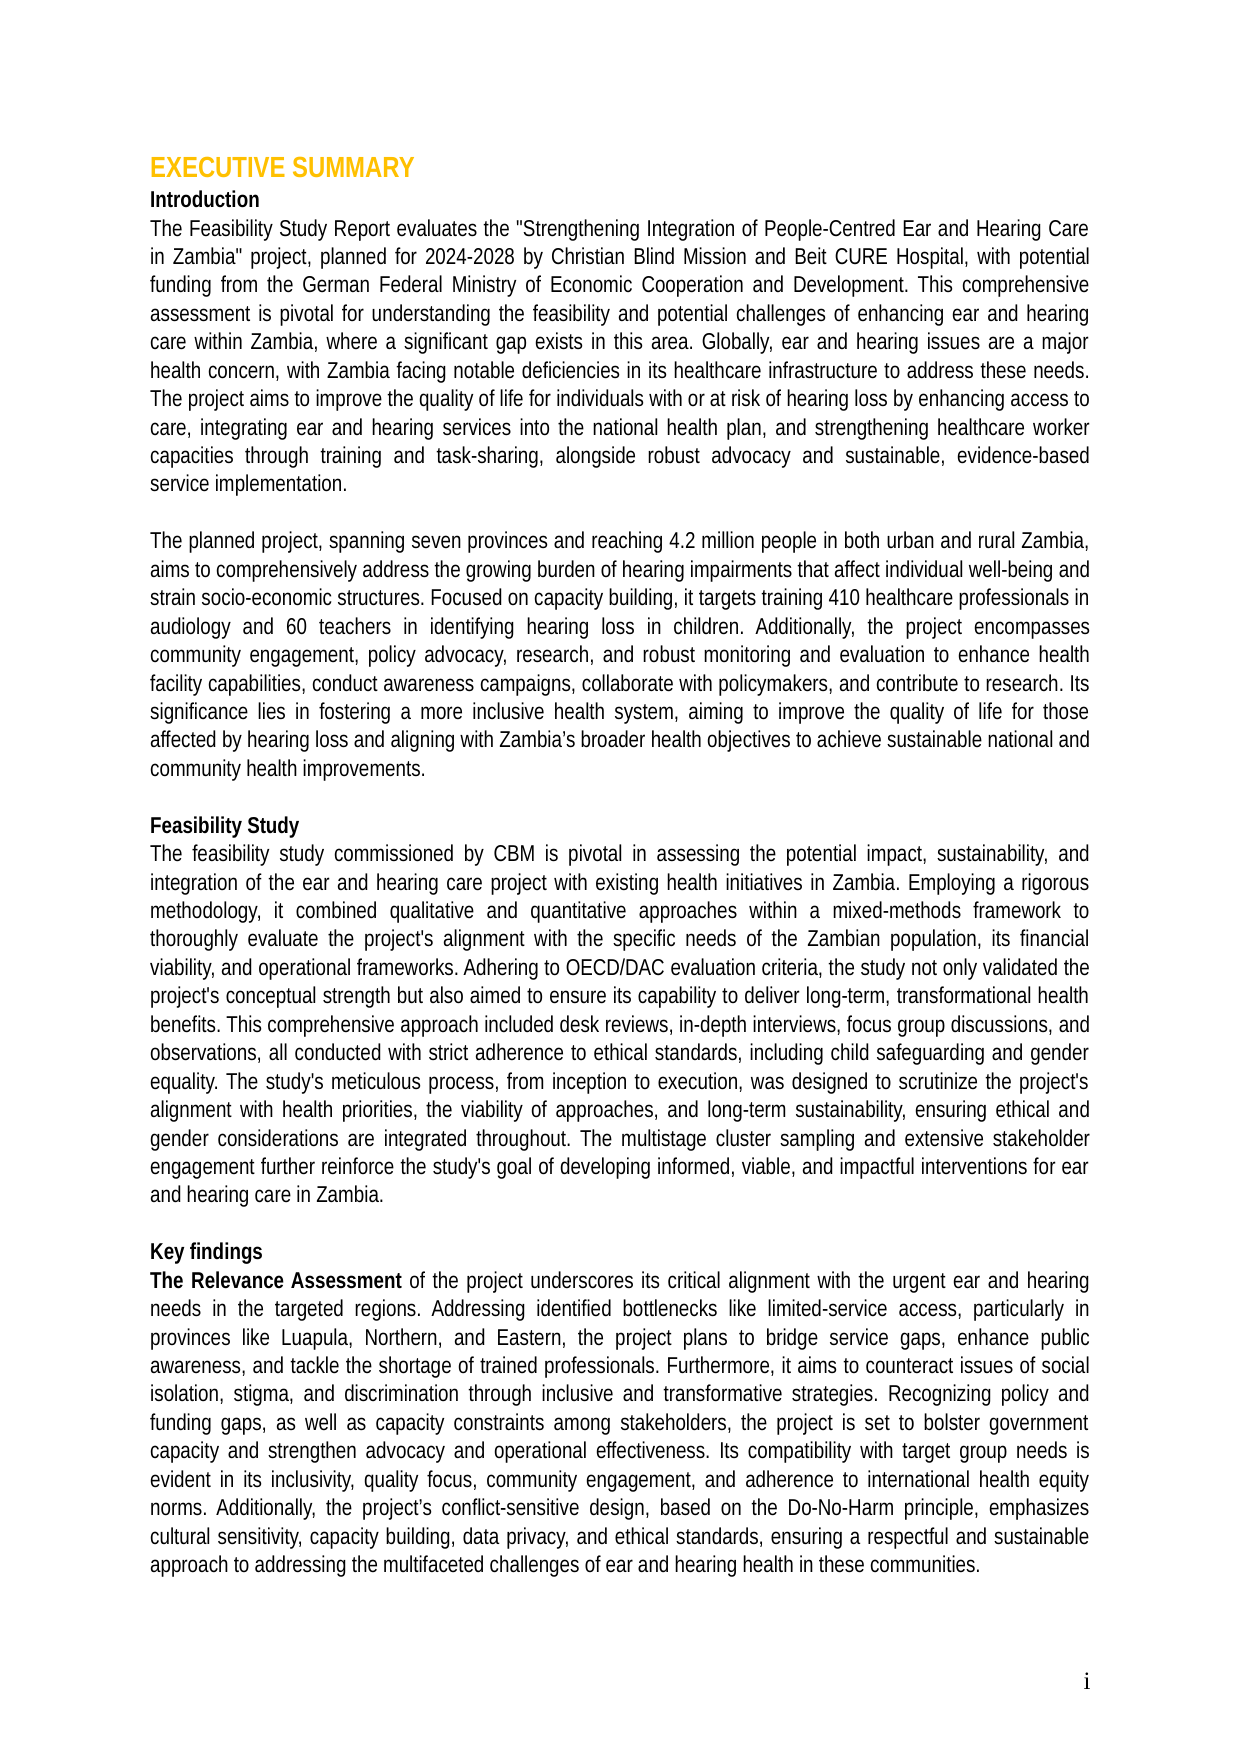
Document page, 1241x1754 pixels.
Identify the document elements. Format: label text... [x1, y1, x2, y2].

subtitle EXECUTIVE SUMMARY [150, 150, 1090, 183]
text Key findings [150, 1238, 1090, 1264]
text The Feasibility Study Report evaluates the "Strengthening Integration of People-Centred Ear and Hearing Care in Zambia" project, planned for 2024-2028 by Christian Blind Mission and Beit CURE Hospital, with potential funding from the German Federal Ministry of Economic Cooperation and Development. This comprehensive assessment is pivotal for understanding the feasibility and potential challenges of enhancing ear and hearing care within Zambia, where a significant gap exists in this area. Globally, ear and hearing issues are a major health concern, with Zambia facing notable deficiencies in its healthcare infrastructure to address these needs. The project aims to improve the quality of life for individuals with or at risk of hearing loss by enhancing access to care, integrating ear and hearing services into the national health plan, and strengthening healthcare worker capacities through training and task-sharing, alongside robust advocacy and sustainable, evidence-based service implementation. [150, 214, 1090, 497]
text The Relevance Assessment of the project underscores its critical alignment with the urgent ear and hearing needs in the targeted regions. Addressing identified bottlenecks like limited-service access, particularly in provinces like Luapula, Northern, and Eastern, the project plans to bridge service gaps, enhance public awareness, and tackle the shortage of trained professionals. Furthermore, it aims to counteract issues of social isolation, stigma, and discrimination through inclusive and transformative strategies. Recognizing policy and funding gaps, as well as capacity constraints among stakeholders, the project is set to bolster government capacity and strengthen advocacy and operational effectiveness. Its compatibility with target group needs is evident in its inclusivity, quality focus, community engagement, and adherence to international health equity norms. Additionally, the project’s conflict-sensitive design, based on the Do-No-Harm principle, emphasizes cultural sensitivity, capacity building, data privacy, and ethical standards, ensuring a respectful and sustainable approach to addressing the multifaceted challenges of ear and hearing health in these communities. [150, 1267, 1090, 1577]
text The planned project, spanning seven provinces and reaching 4.2 million people in both urban and rural Zambia, aims to comprehensively address the growing burden of hearing impairments that affect individual well-being and strain socio-economic structures. Focused on capacity building, it targets training 410 healthcare professionals in audiology and 60 teachers in identifying hearing loss in children. Additionally, the project encompasses community engagement, policy advocacy, research, and robust monitoring and evaluation to enhance health facility capabilities, conduct awareness campaigns, collaborate with policymakers, and contribute to research. Its significance lies in fostering a more inclusive health system, aiming to improve the quality of life for those affected by hearing loss and aligning with Zambia’s broader health objectives to achieve sustainable national and community health improvements. [150, 527, 1090, 781]
text The feasibility study commissioned by CBM is pivotal in assessing the potential impact, sustainability, and integration of the ear and hearing care project with existing health initiatives in Zambia. Employing a rigorous methodology, it combined qualitative and quantitative approaches within a mixed-methods framework to thoroughly evaluate the project's alignment with the specific needs of the Zambian population, its financial viability, and operational frameworks. Adhering to OECD/DAC evaluation criteria, the study not only validated the project's conceptual strength but also aimed to ensure its capability to deliver long-term, transformational health benefits. This comprehensive approach included desk reviews, in-depth interviews, focus group discussions, and observations, all conducted with strict adherence to ethical standards, including child safeguarding and gender equality. The study's meticulous process, from inception to execution, was designed to scrutinize the project's alignment with health priorities, the viability of approaches, and long-term sustainability, ensuring ethical and gender considerations are integrated throughout. The multistage cluster sampling and extensive stakeholder engagement further reinforce the study's goal of developing informed, viable, and impactful interventions for ear and hearing care in Zambia. [150, 840, 1090, 1208]
text Introduction [150, 186, 1090, 212]
text Feasibility Study [150, 812, 1090, 838]
